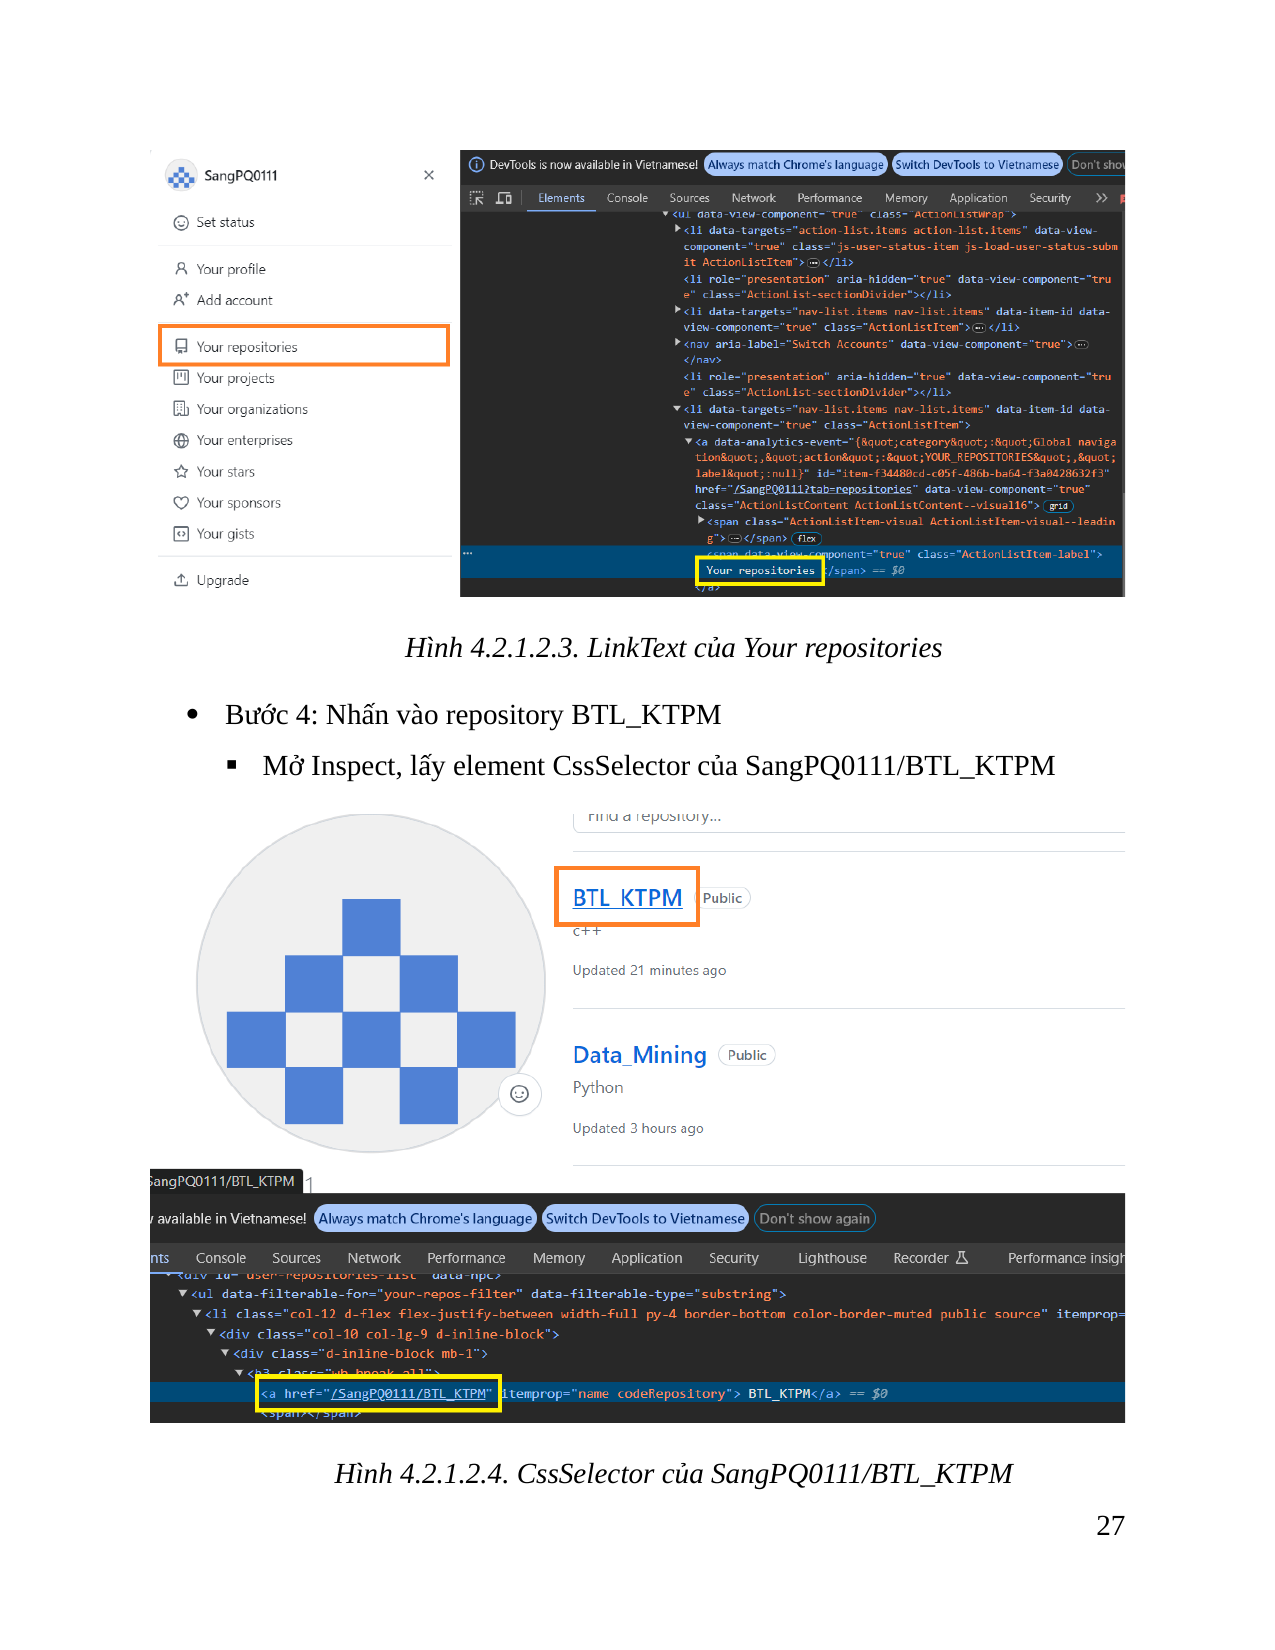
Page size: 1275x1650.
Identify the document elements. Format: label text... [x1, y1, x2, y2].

text Hình 4.2.1.2.4. CssSelector của SangPQ0111/BTL_KTPM [225, 1456, 1125, 1489]
text Hình 4.2.1.2.3. LinkText của Your repositories [225, 630, 1125, 664]
picture [150, 814, 1125, 1423]
list Mở Inspect, lấy element CssSelector của SangPQ0111/BTL_KTPM [225, 748, 1125, 781]
picture [150, 150, 1125, 597]
list Bước 4: Nhấn vào repository BTL_KTPM [187, 697, 1125, 731]
